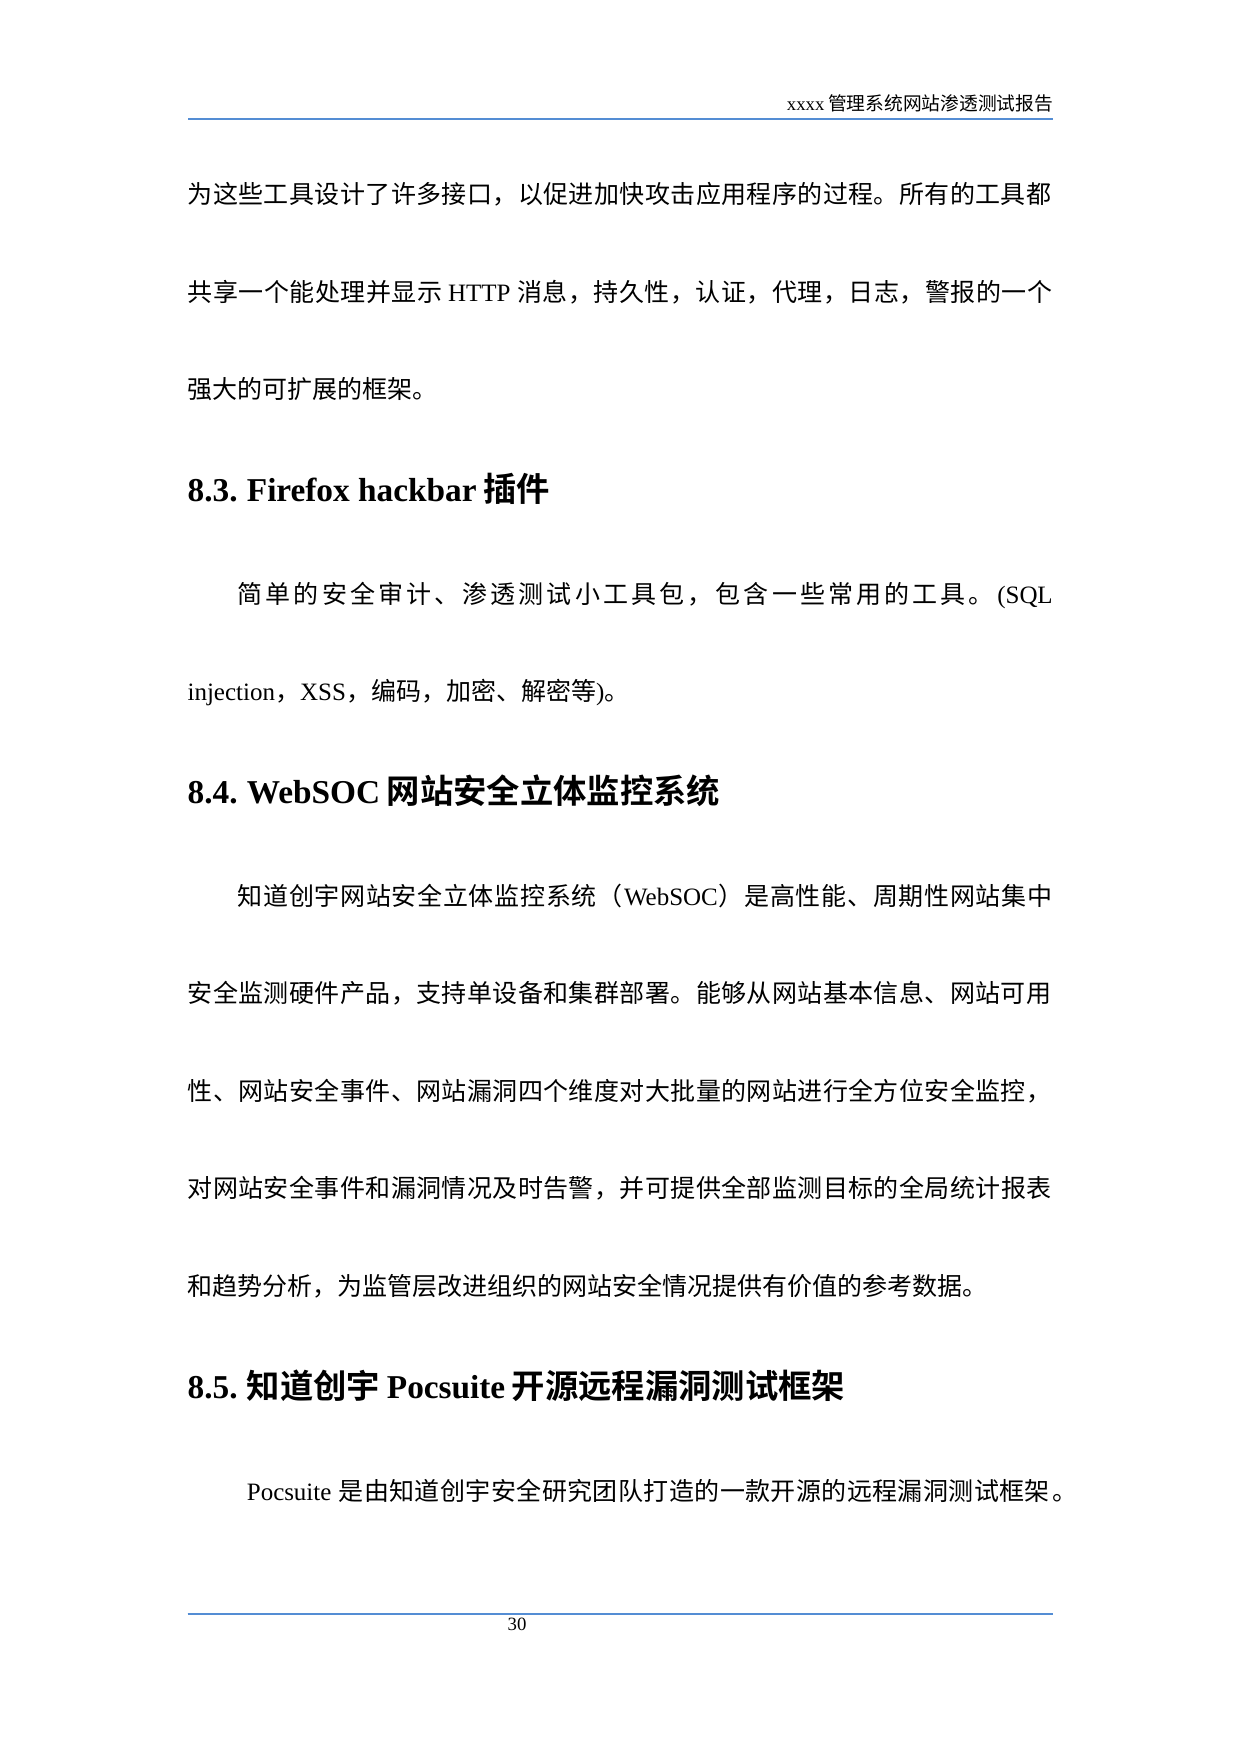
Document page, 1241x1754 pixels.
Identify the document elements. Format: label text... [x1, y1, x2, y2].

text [187, 160, 1053, 420]
text 知道创宇网站安全立体监控系统（WebSOC）是高性能、周期性网站集中安全监测硬件产品，支持单设备和集群部署。能够从网站基本信息、网站可用性、网站安全事件、网站漏洞四个维度对大批量的网站进行全方位安全监控，对网站安全事件和漏洞情况及时告警，并可提供全部监测目标的全局统计报表和趋势分析，为监管层改进组织的网站安全情况提供有价值的参考数据。 [187, 862, 1053, 1317]
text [197, 1457, 1053, 1522]
text 简单的安全审计、渗透测试小工具包，包含一些常用的工具。(SQL injection，XSS，编码，加密、解密等)。 [187, 560, 1053, 722]
text 知道创宇Pocsuite开源远程漏洞测试框架 [187, 1351, 1053, 1416]
text WebSOC网站安全立体监控系统 [187, 757, 1053, 822]
text Firefox hackbar插件 [187, 454, 1053, 519]
